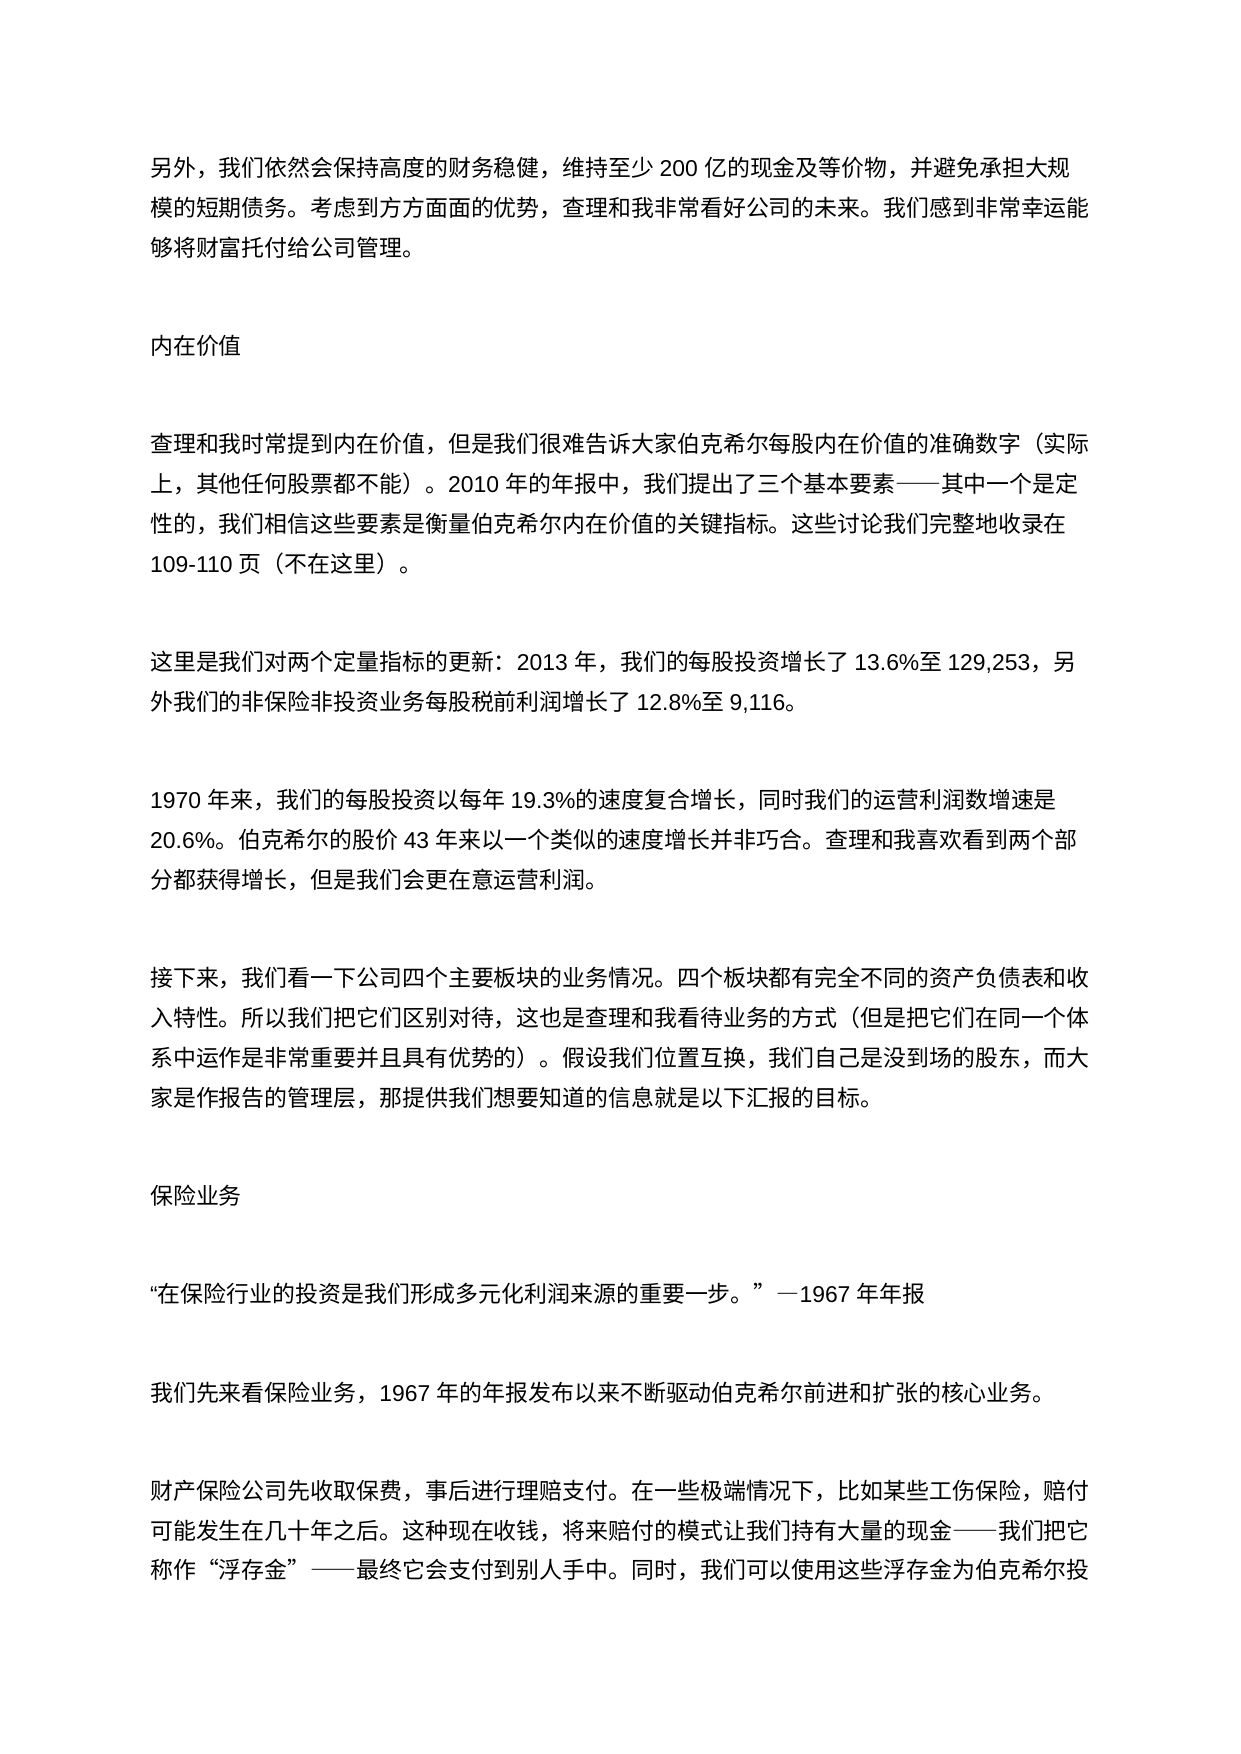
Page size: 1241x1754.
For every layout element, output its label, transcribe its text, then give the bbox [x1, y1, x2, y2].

text 另外，我们依然会保持高度的财务稳健，维持至少 200 亿的现金及等价物，并避免承担大规模的短期债务。考虑到方方面面的优势，查理和我非常看好公司的未来。我们感到非常幸运能够将财富托付给公司管理。 [150, 150, 1090, 263]
text 这里是我们对两个定量指标的更新：2013 年，我们的每股投资增长了 13.6%至 129,253，另外我们的非保险非投资业务每股税前利润增长了 12.8%至 9,116。 [150, 644, 1090, 717]
text 1970 年来，我们的每股投资以每年 19.3%的速度复合增长，同时我们的运营利润数增速是 20.6%。伯克希尔的股价 43 年来以一个类似的速度增长并非巧合。查理和我喜欢看到两个部分都获得增长，但是我们会更在意运营利润。 [150, 782, 1090, 895]
text “在保险行业的投资是我们形成多元化利润来源的重要一步。”—1967 年年报 [150, 1276, 1090, 1309]
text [150, 1473, 1090, 1586]
text 查理和我时常提到内在价值，但是我们很难告诉大家伯克希尔每股内在价值的准确数字（实际上，其他任何股票都不能）。2010 年的年报中，我们提出了三个基本要素——其中一个是定性的，我们相信这些要素是衡量伯克希尔内在价值的关键指标。这些讨论我们完整地收录在 109-110 页（不在这里）。 [150, 426, 1090, 579]
text 我们先来看保险业务，1967 年的年报发布以来不断驱动伯克希尔前进和扩张的核心业务。 [150, 1374, 1090, 1408]
text 保险业务 [150, 1178, 1090, 1211]
text 接下来，我们看一下公司四个主要板块的业务情况。四个板块都有完全不同的资产负债表和收入特性。所以我们把它们区别对待，这也是查理和我看待业务的方式（但是把它们在同一个体系中运作是非常重要并且具有优势的）。假设我们位置互换，我们自己是没到场的股东，而大家是作报告的管理层，那提供我们想要知道的信息就是以下汇报的目标。 [150, 960, 1090, 1113]
text 内在价值 [150, 328, 1090, 361]
